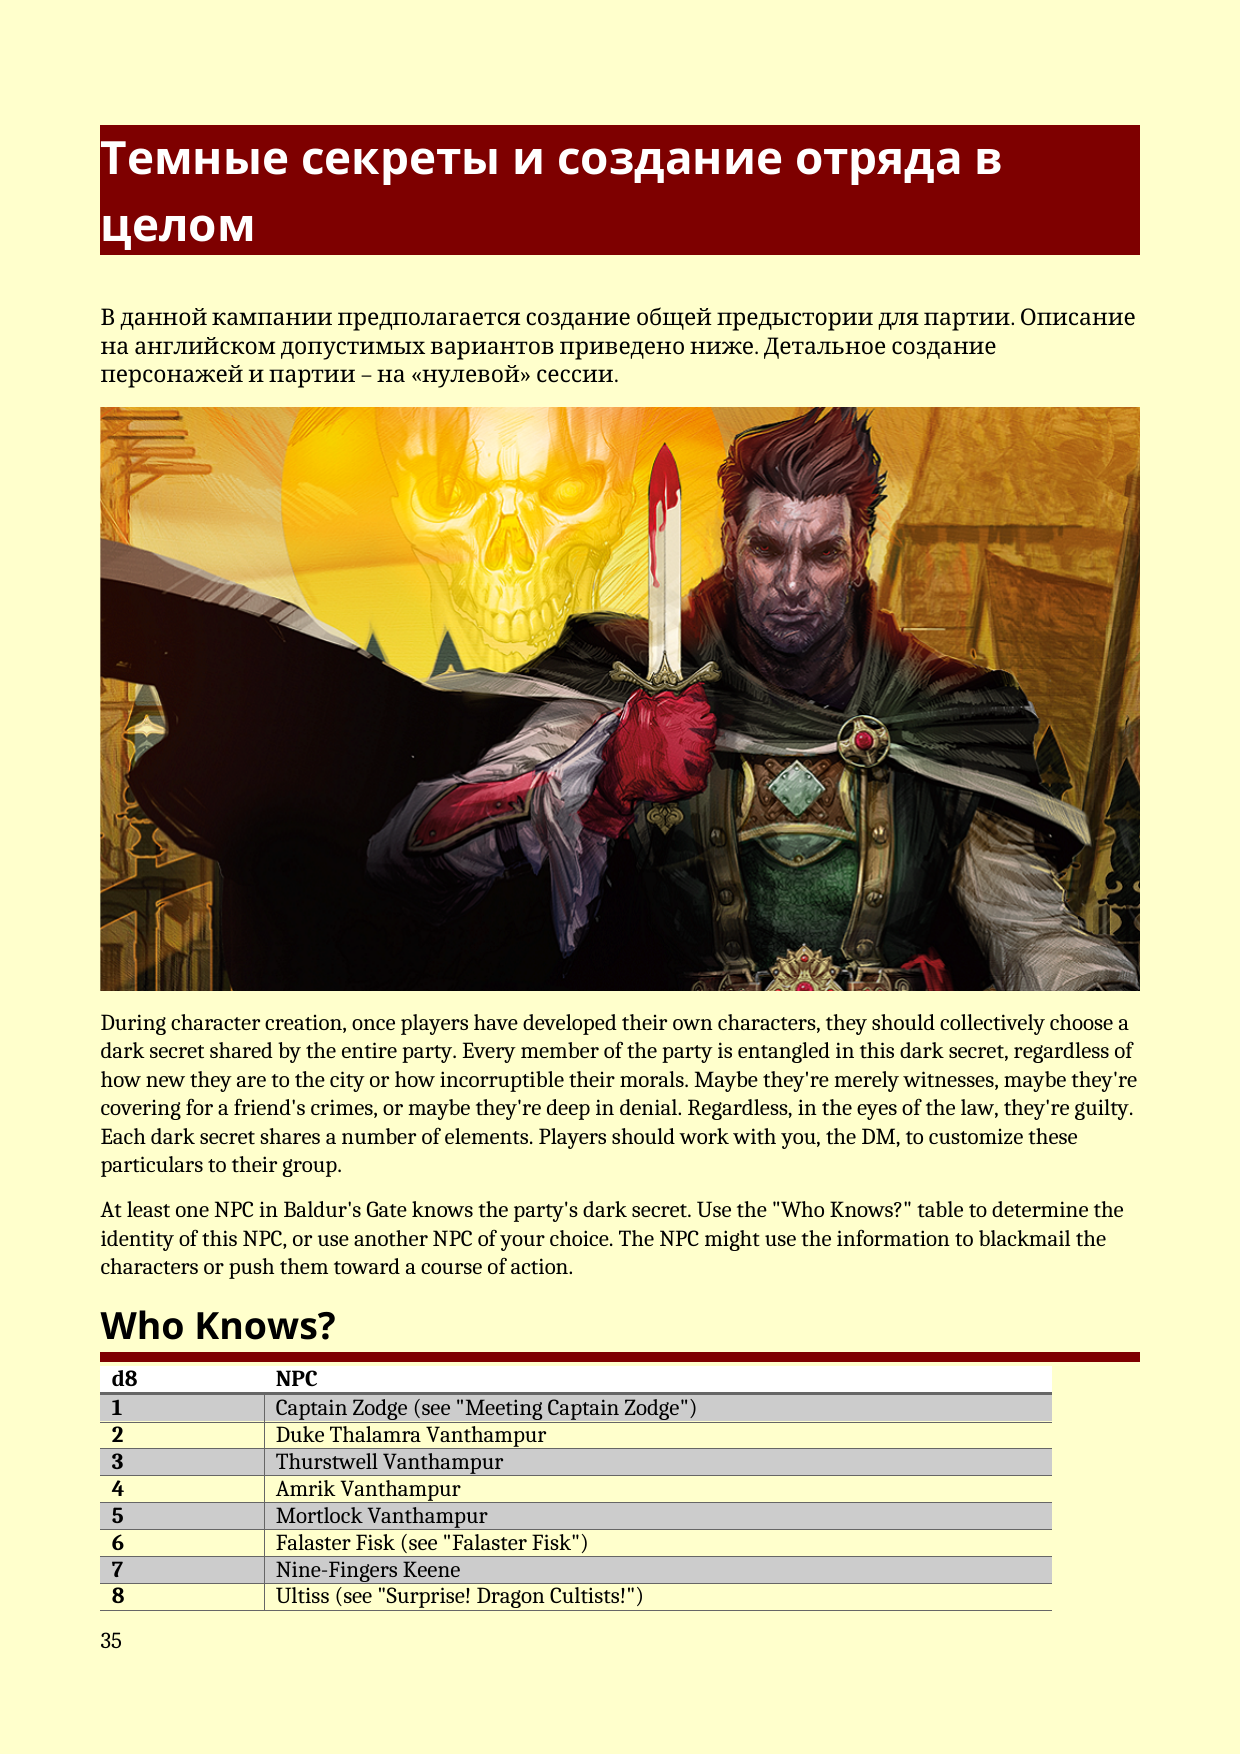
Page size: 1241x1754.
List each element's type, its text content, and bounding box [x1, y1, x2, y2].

picture [100, 407, 1140, 991]
table_cell Nine-Fingers Keene [265, 1557, 1052, 1583]
text At least one NPC in Baldur's Gate knows the party's dark secret. Use the "Who Knows?" table to determine the identity of this NPC, or use another NPC of your choice. The NPC might use the information to blackmail the characters or push them toward a course of action. [100, 1197, 1140, 1280]
table_cell Duke Thalamra Vanthampur [265, 1423, 1052, 1448]
table_cell 6 [100, 1530, 264, 1556]
text В данной кампании предполагается создание общей предыстории для партии. Описание на английском допустимых вариантов приведено ниже. Детальное создание персонажей и партии – на «нулевой» сессии. [100, 305, 1140, 388]
table_cell 1 [100, 1395, 264, 1421]
table_cell 8 [100, 1584, 264, 1609]
subtitle Темные секреты и создание отряда в целом [100, 125, 1140, 255]
subtitle Who Knows? [100, 1299, 1140, 1352]
table_cell 3 [100, 1449, 264, 1475]
table_cell Mortlock Vanthampur [265, 1503, 1052, 1529]
table_cell Amrik Vanthampur [265, 1476, 1052, 1502]
table_cell 4 [100, 1476, 264, 1502]
table_cell Captain Zodge (see "Meeting Captain Zodge") [265, 1395, 1052, 1421]
table_header d8 [100, 1366, 264, 1392]
table_header NPC [264, 1366, 1052, 1392]
table_cell Thurstwell Vanthampur [265, 1449, 1052, 1475]
table_cell 5 [100, 1503, 264, 1529]
table_cell Ultiss (see "Surprise! Dragon Cultists!") [265, 1584, 1052, 1609]
table_cell 7 [100, 1557, 264, 1583]
table_cell Falaster Fisk (see "Falaster Fisk") [265, 1530, 1052, 1556]
table_cell 2 [100, 1423, 264, 1448]
text During character creation, once players have developed their own characters, they should collectively choose a dark secret shared by the entire party. Every member of the party is entangled in this dark secret, regardless of how new they are to the city or how incorruptible their morals. Maybe they're merely witnesses, maybe they're covering for a friend's crimes, or maybe they're deep in denial. Regardless, in the eyes of the law, they're guilty. Each dark secret shares a number of elements. Players should work with you, the DM, to customize these particulars to their group. [100, 1010, 1140, 1178]
